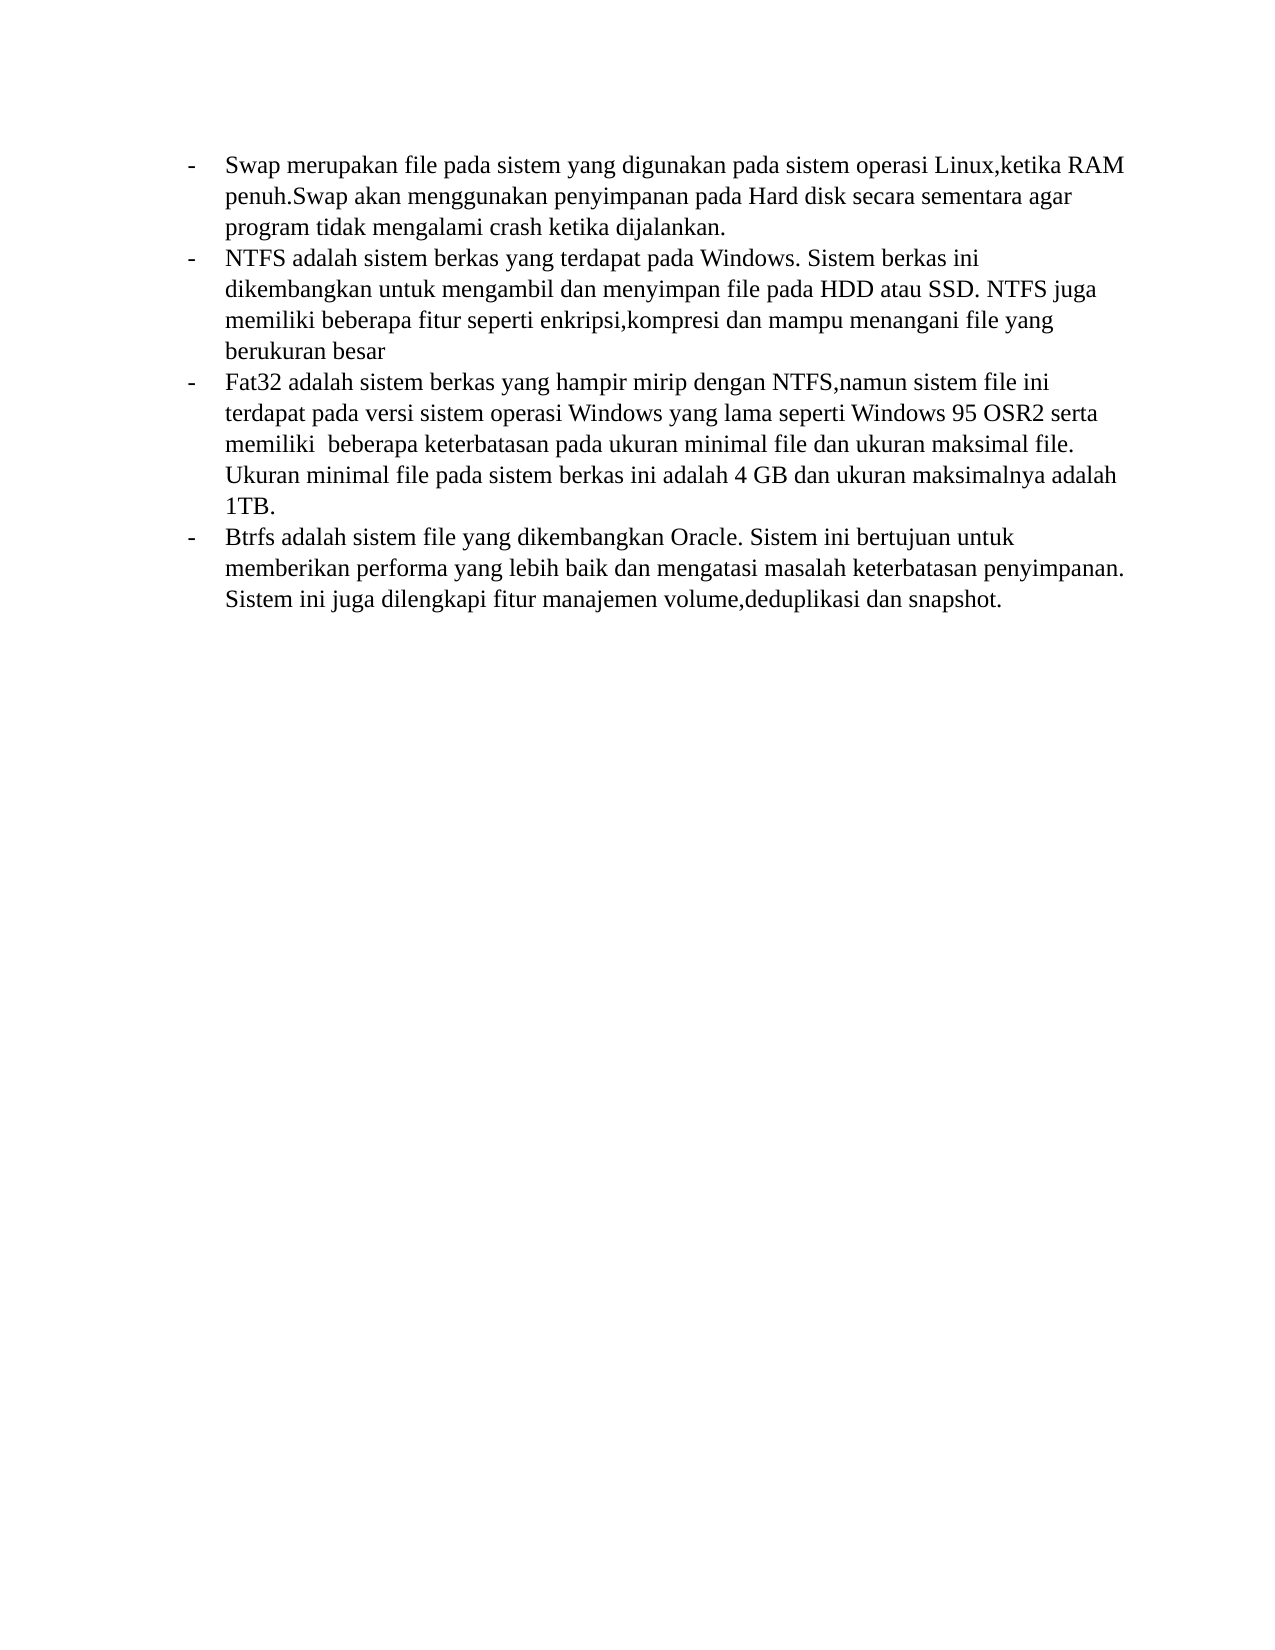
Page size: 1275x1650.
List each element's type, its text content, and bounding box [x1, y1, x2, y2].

list NTFS adalah sistem berkas yang terdapat pada Windows. Sistem berkas ini dikembangkan untuk mengambil dan menyimpan file pada HDD atau SSD. NTFS juga memiliki beberapa fitur seperti enkripsi,kompresi dan mampu menangani file yang berukuran besar [187, 243, 1125, 365]
list Fat32 adalah sistem berkas yang hampir mirip dengan NTFS,namun sistem file ini terdapat pada versi sistem operasi Windows yang lama seperti Windows 95 OSR2 serta memiliki beberapa keterbatasan pada ukuran minimal file dan ukuran maksimal file. Ukuran minimal file pada sistem berkas ini adalah 4 GB dan ukuran maksimalnya adalah 1TB. [187, 367, 1125, 520]
list Swap merupakan file pada sistem yang digunakan pada sistem operasi Linux,ketika RAM penuh.Swap akan menggunakan penyimpanan pada Hard disk secara sementara agar program tidak mengalami crash ketika dijalankan. [187, 150, 1125, 241]
list Btrfs adalah sistem file yang dikembangkan Oracle. Sistem ini bertujuan untuk memberikan performa yang lebih baik dan mengatasi masalah keterbatasan penyimpanan. Sistem ini juga dilengkapi fitur manajemen volume,deduplikasi dan snapshot. [187, 522, 1125, 643]
